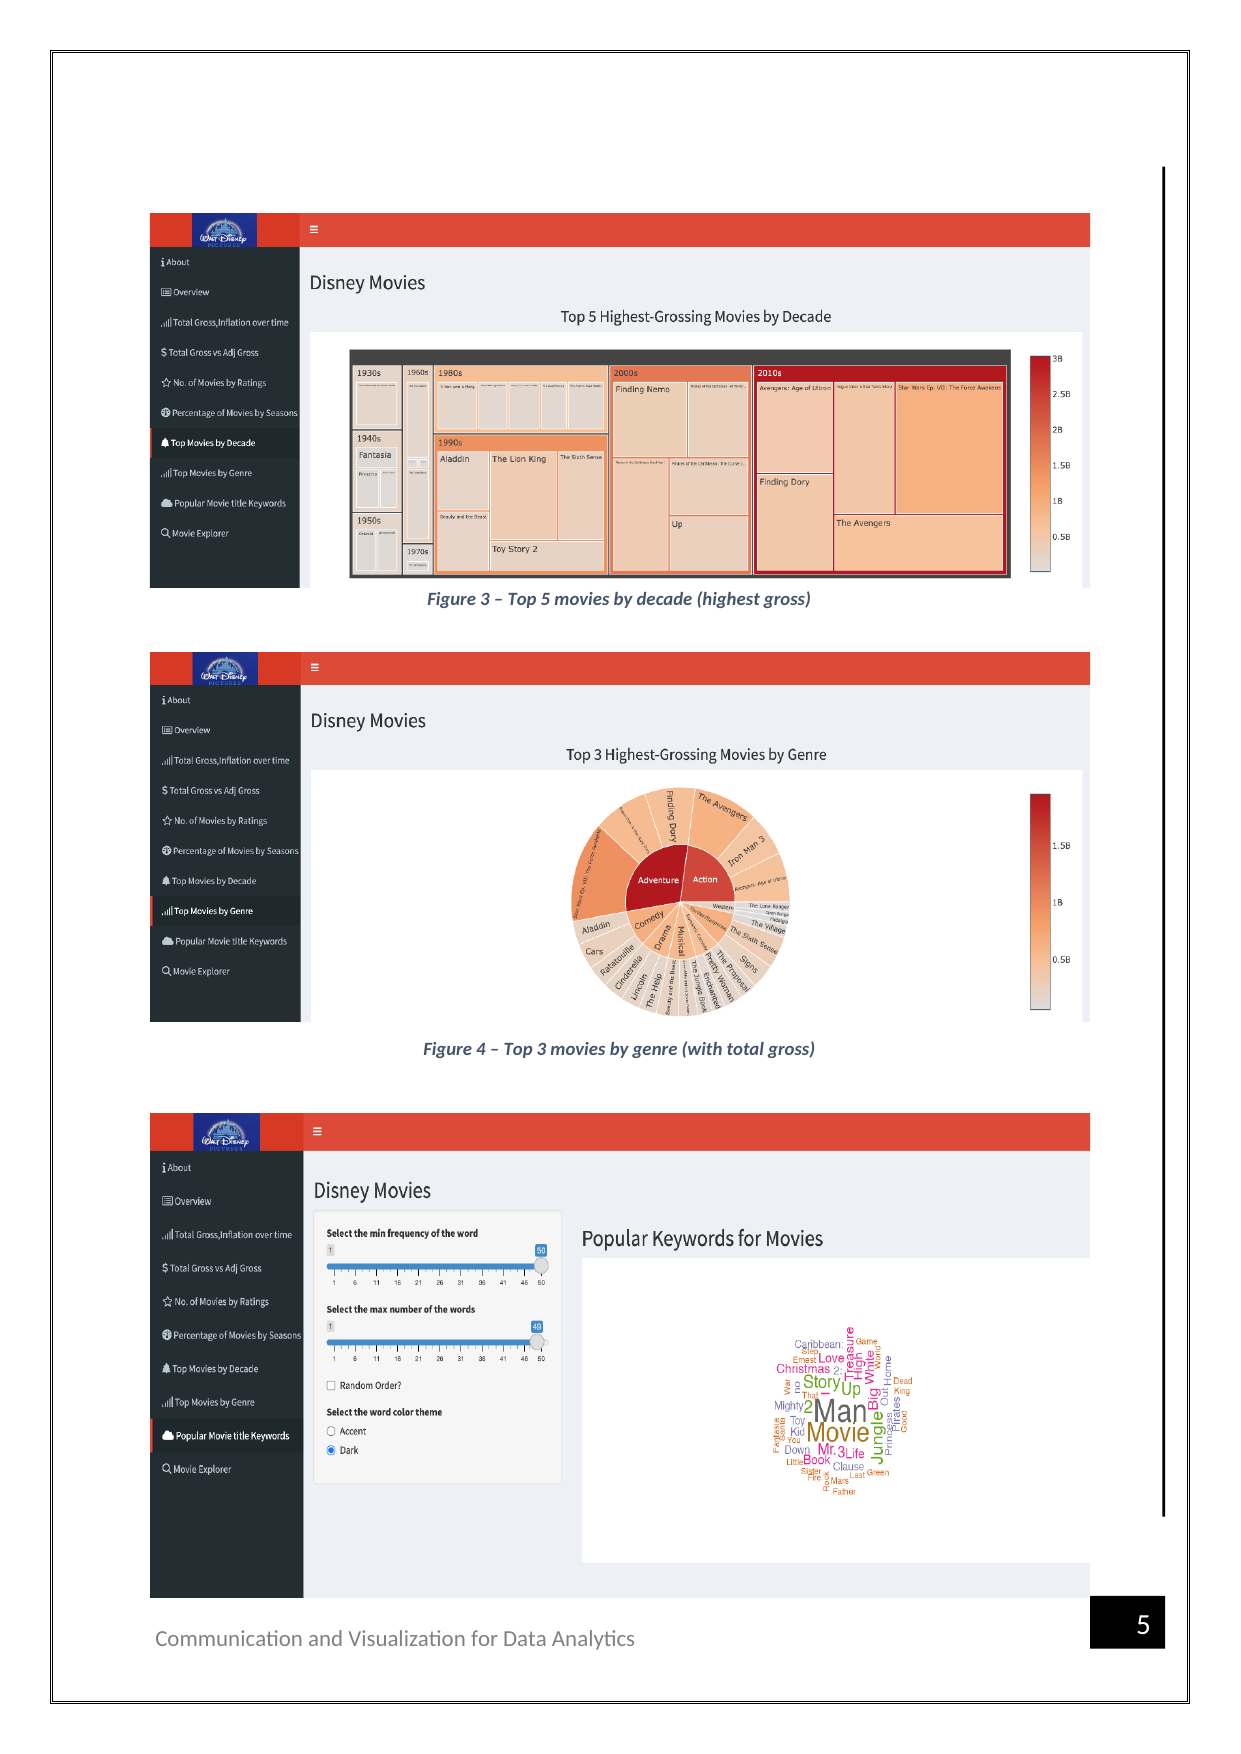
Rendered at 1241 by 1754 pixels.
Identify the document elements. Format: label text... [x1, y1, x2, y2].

picture [150, 652, 1091, 1022]
picture [150, 1113, 1091, 1598]
text Figure 4 – Top 3 movies by genre (with total gross) [150, 1037, 1090, 1060]
text Figure 3 – Top 5 movies by decade (highest gross) [150, 588, 1090, 610]
picture [149, 213, 1091, 588]
